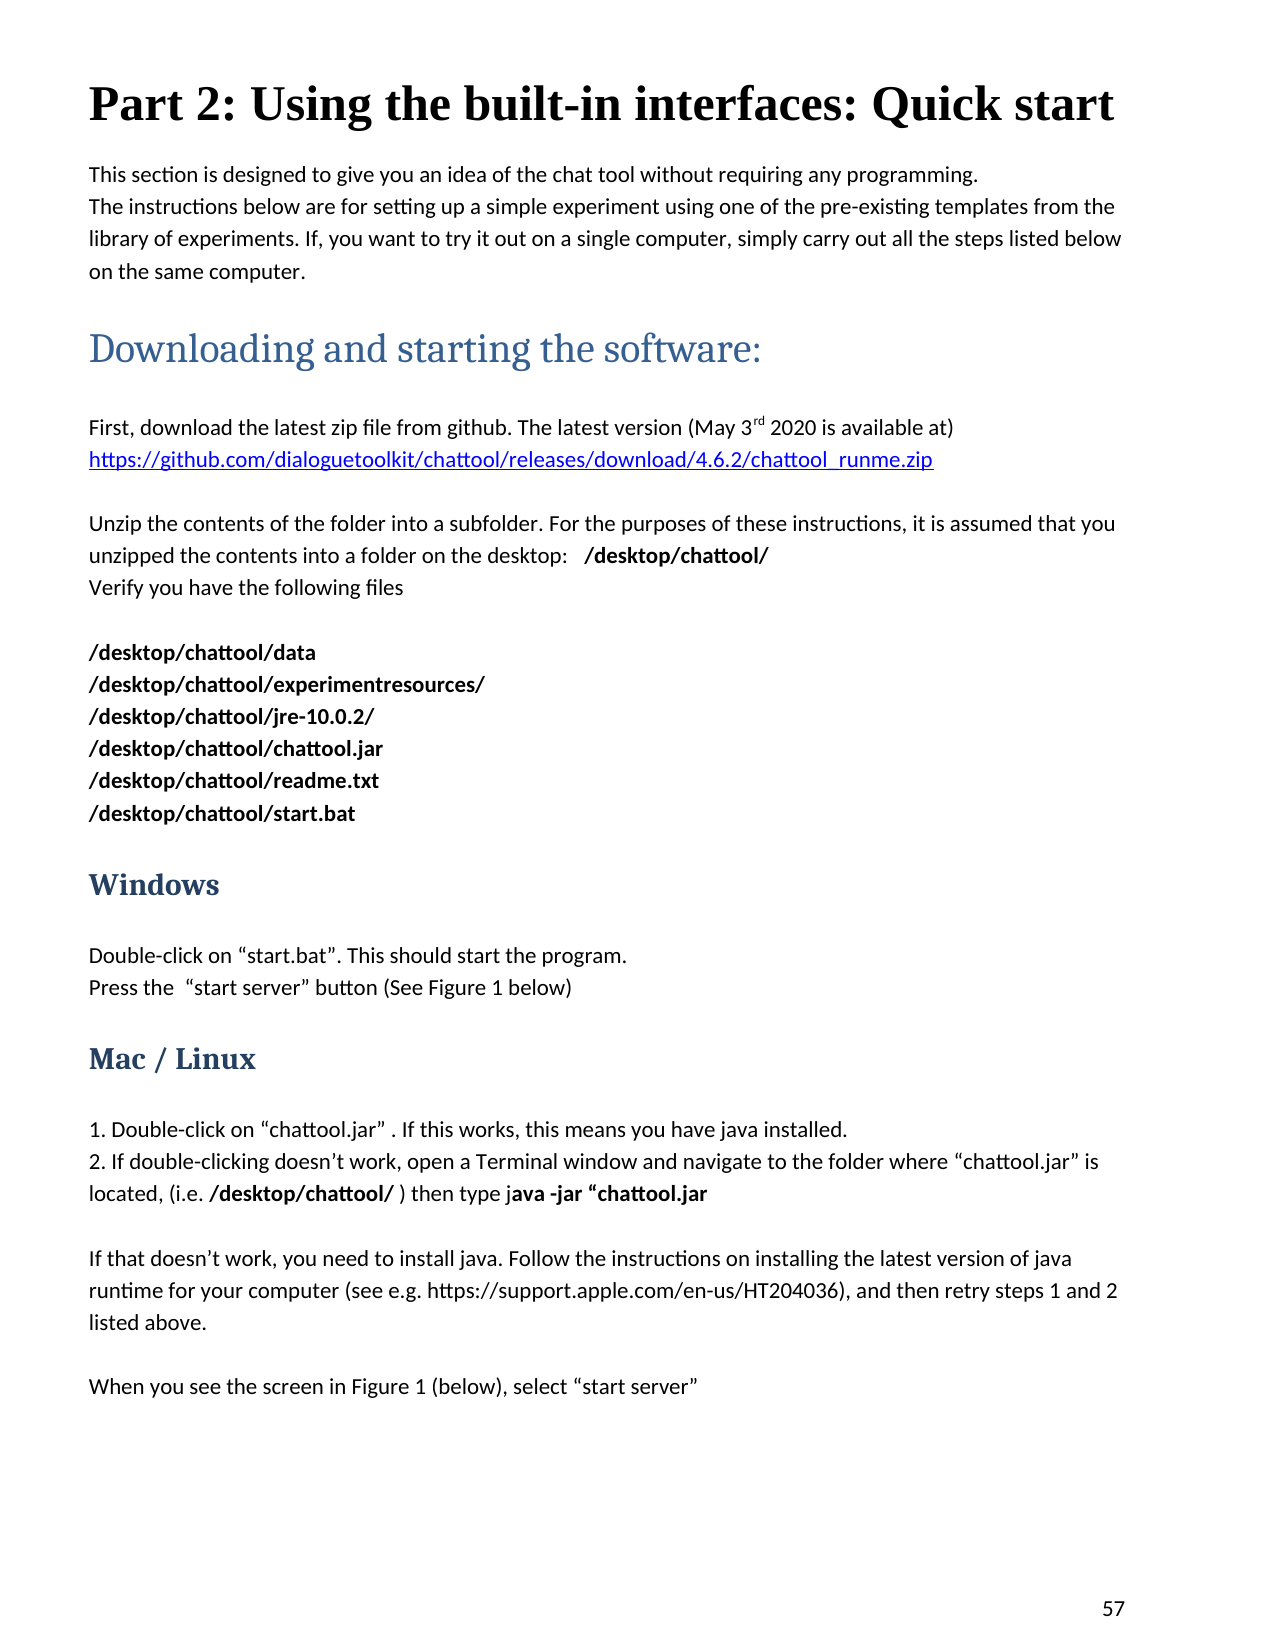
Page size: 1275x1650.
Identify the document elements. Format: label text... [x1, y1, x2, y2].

text /desktop/chattool/jre-10.0.2/ [89, 702, 1125, 730]
text This section is designed to give you an idea of the chat tool without requiring any programming. [89, 160, 1125, 188]
text /desktop/chattool/start.bat [89, 799, 1125, 827]
text 1. Double-click on “chattool.jar” . If this works, this means you have java installed. [89, 1115, 1125, 1143]
text If that doesn’t work, you need to install java. Follow the instructions on installing the latest version of java runtime for your computer (see e.g. https://support.apple.com/en-us/HT204036), and then retry steps 1 and 2 listed above. [89, 1244, 1125, 1336]
subtitle Windows [89, 867, 1125, 903]
text Unzip the contents of the folder into a subfolder. For the purposes of these instructions, it is assumed that you unzipped the contents into a folder on the desktop: /desktop/chattool/ [89, 509, 1125, 569]
text /desktop/chattool/readme.txt [89, 767, 1125, 795]
subtitle Part 2: Using the built-in interfaces: Quick start [89, 73, 1125, 131]
text Verify you have the following files [89, 573, 1125, 602]
text /desktop/chattool/data [89, 638, 1125, 666]
subtitle Mac / Linux [89, 1042, 1125, 1077]
text /desktop/chattool/experimentresources/ [89, 670, 1125, 698]
text Double-click on “start.bat”. This should start the program. [89, 941, 1125, 969]
text Press the “start server” button (See Figure 1 below) [89, 973, 1125, 1001]
text 2. If double-clicking doesn’t work, open a Terminal window and navigate to the folder where “chattool.jar” is located, (i.e. /desktop/chattool/ ) then type java -jar “chattool.jar [89, 1147, 1125, 1207]
text The instructions below are for setting up a simple experiment using one of the pre-existing templates from the library of experiments. If, you want to try it out on a single computer, simply carry out all the steps listed below on the same computer. [89, 192, 1125, 285]
text /desktop/chattool/chattool.jar [89, 734, 1125, 762]
text When you see the screen in Figure 1 (below), select “start server” [89, 1372, 1125, 1401]
text First, download the latest zip file from github. The latest version (May 3rd 2020 is available at) https://github.com/dialoguetoolkit/chattool/releases/download/4.6.2/chattool_runme.zip [89, 413, 1125, 473]
subtitle Downloading and starting the software: [89, 325, 1125, 373]
